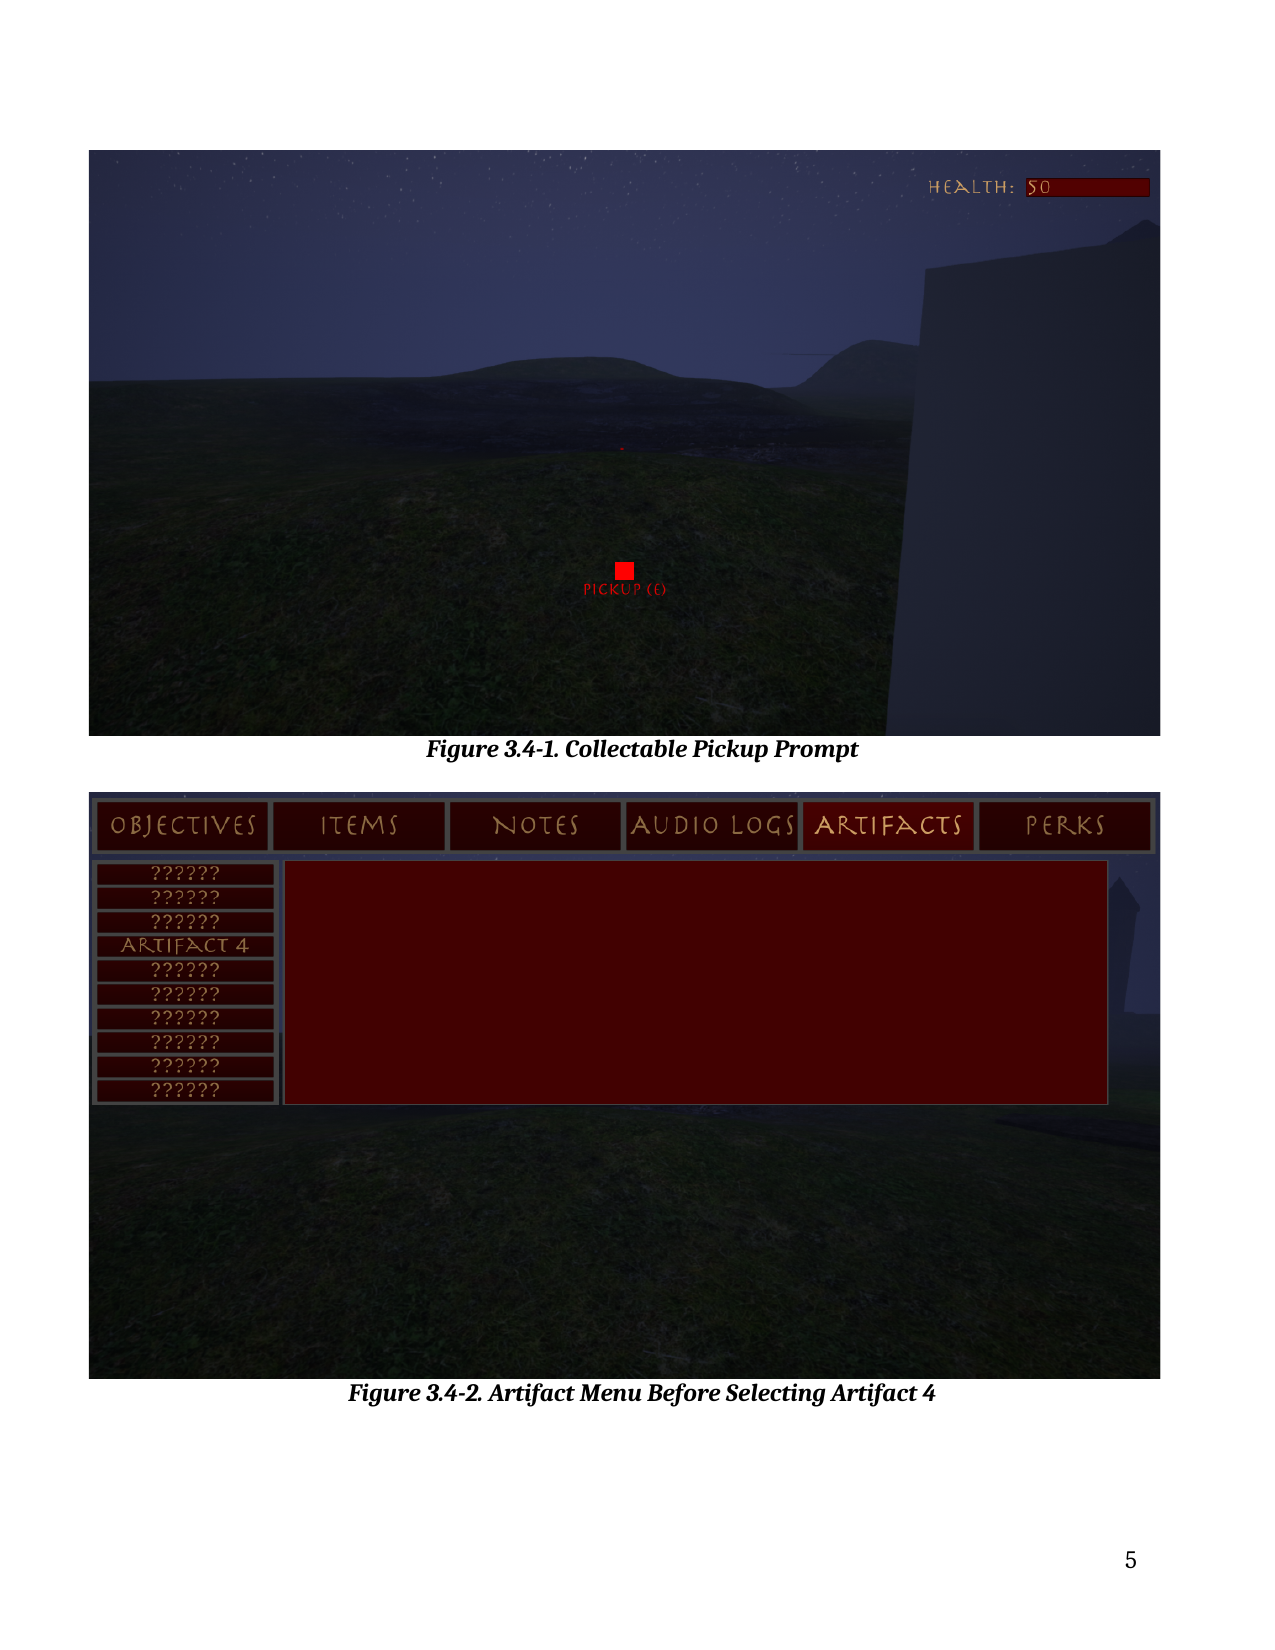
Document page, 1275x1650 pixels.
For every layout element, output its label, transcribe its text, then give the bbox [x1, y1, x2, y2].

text Figure 3.4-1. Collectable Pickup Prompt [148, 736, 1137, 764]
picture [88, 150, 1161, 736]
picture [88, 792, 1161, 1379]
text Figure 3.4-2. Artifact Menu Before Selecting Artifact 4 [148, 1379, 1137, 1407]
